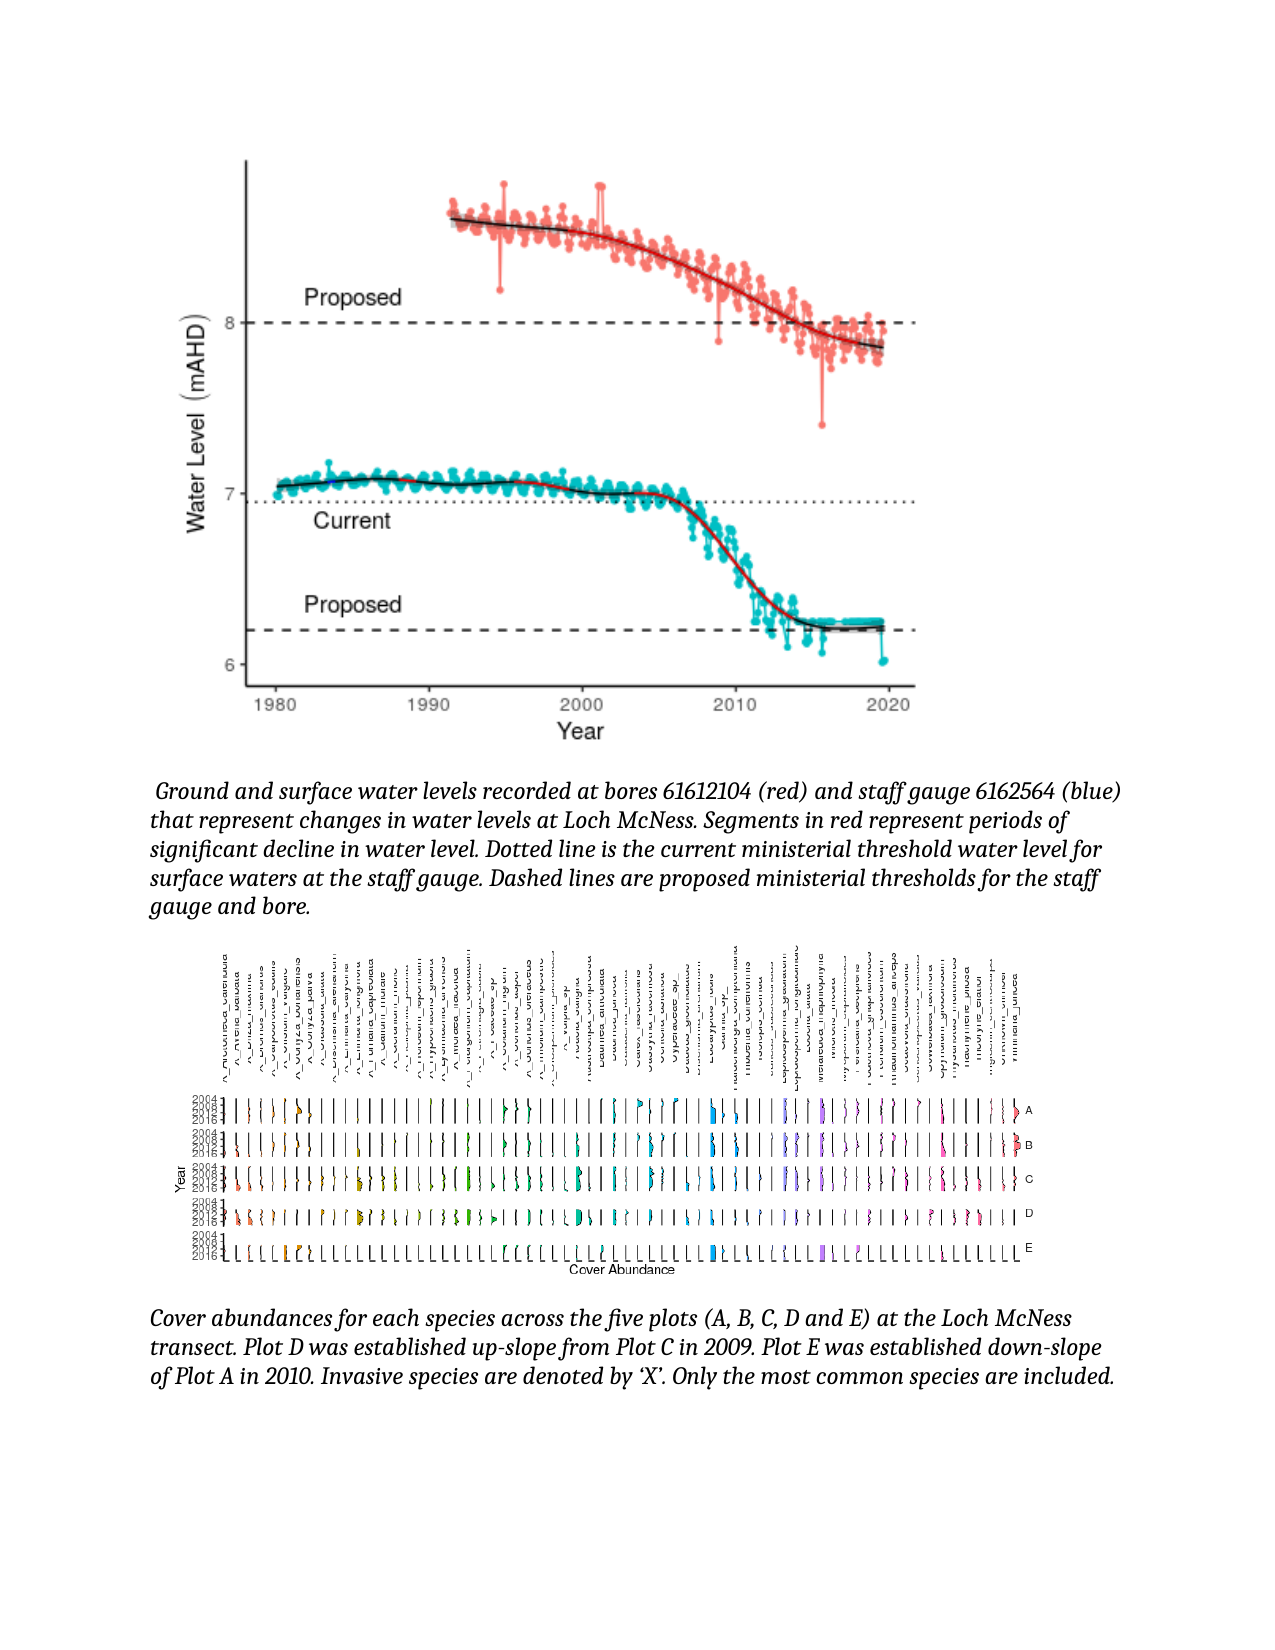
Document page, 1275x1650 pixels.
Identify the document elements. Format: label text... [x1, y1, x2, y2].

picture [168, 150, 927, 757]
text Cover abundances for each species across the five plots (A, B, C, D and E) at the Loch McNess transect. Plot D was established up-slope from Plot C in 2009. Plot E was established down-slope of Plot A in 2010. Invasive species are denoted by ‘X’. Only the most common species are included. [150, 1304, 1125, 1391]
picture [168, 933, 1044, 1284]
text Ground and surface water levels recorded at bores 61612104 (red) and staff gauge 6162564 (blue) that represent changes in water levels at Loch McNess. Segments in red represent periods of significant decline in water level. Dotted line is the current ministerial threshold water level for surface waters at the staff gauge. Dashed lines are proposed ministerial thresholds for the staff gauge and bore. [150, 777, 1125, 921]
